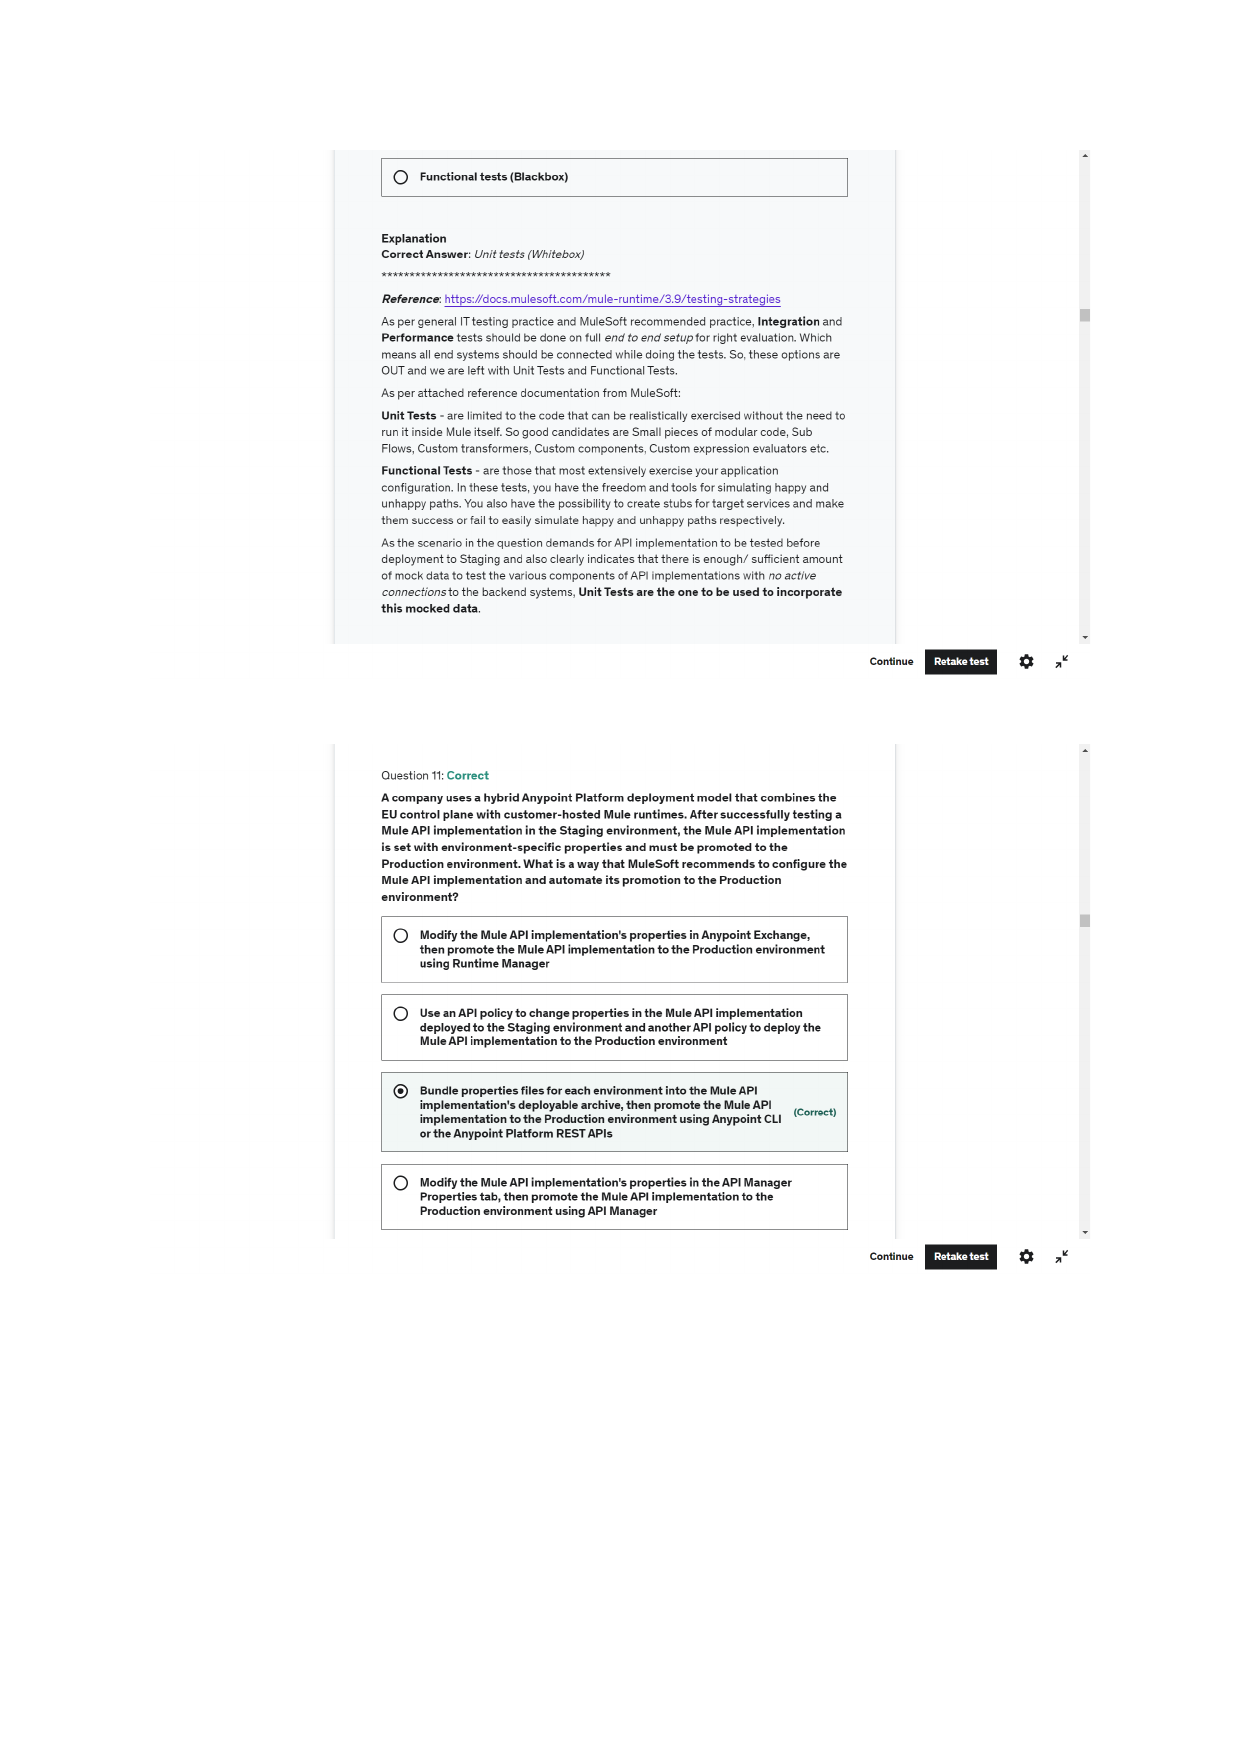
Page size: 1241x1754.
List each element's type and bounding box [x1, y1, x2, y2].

picture [150, 744, 1091, 1274]
picture [150, 150, 1091, 679]
